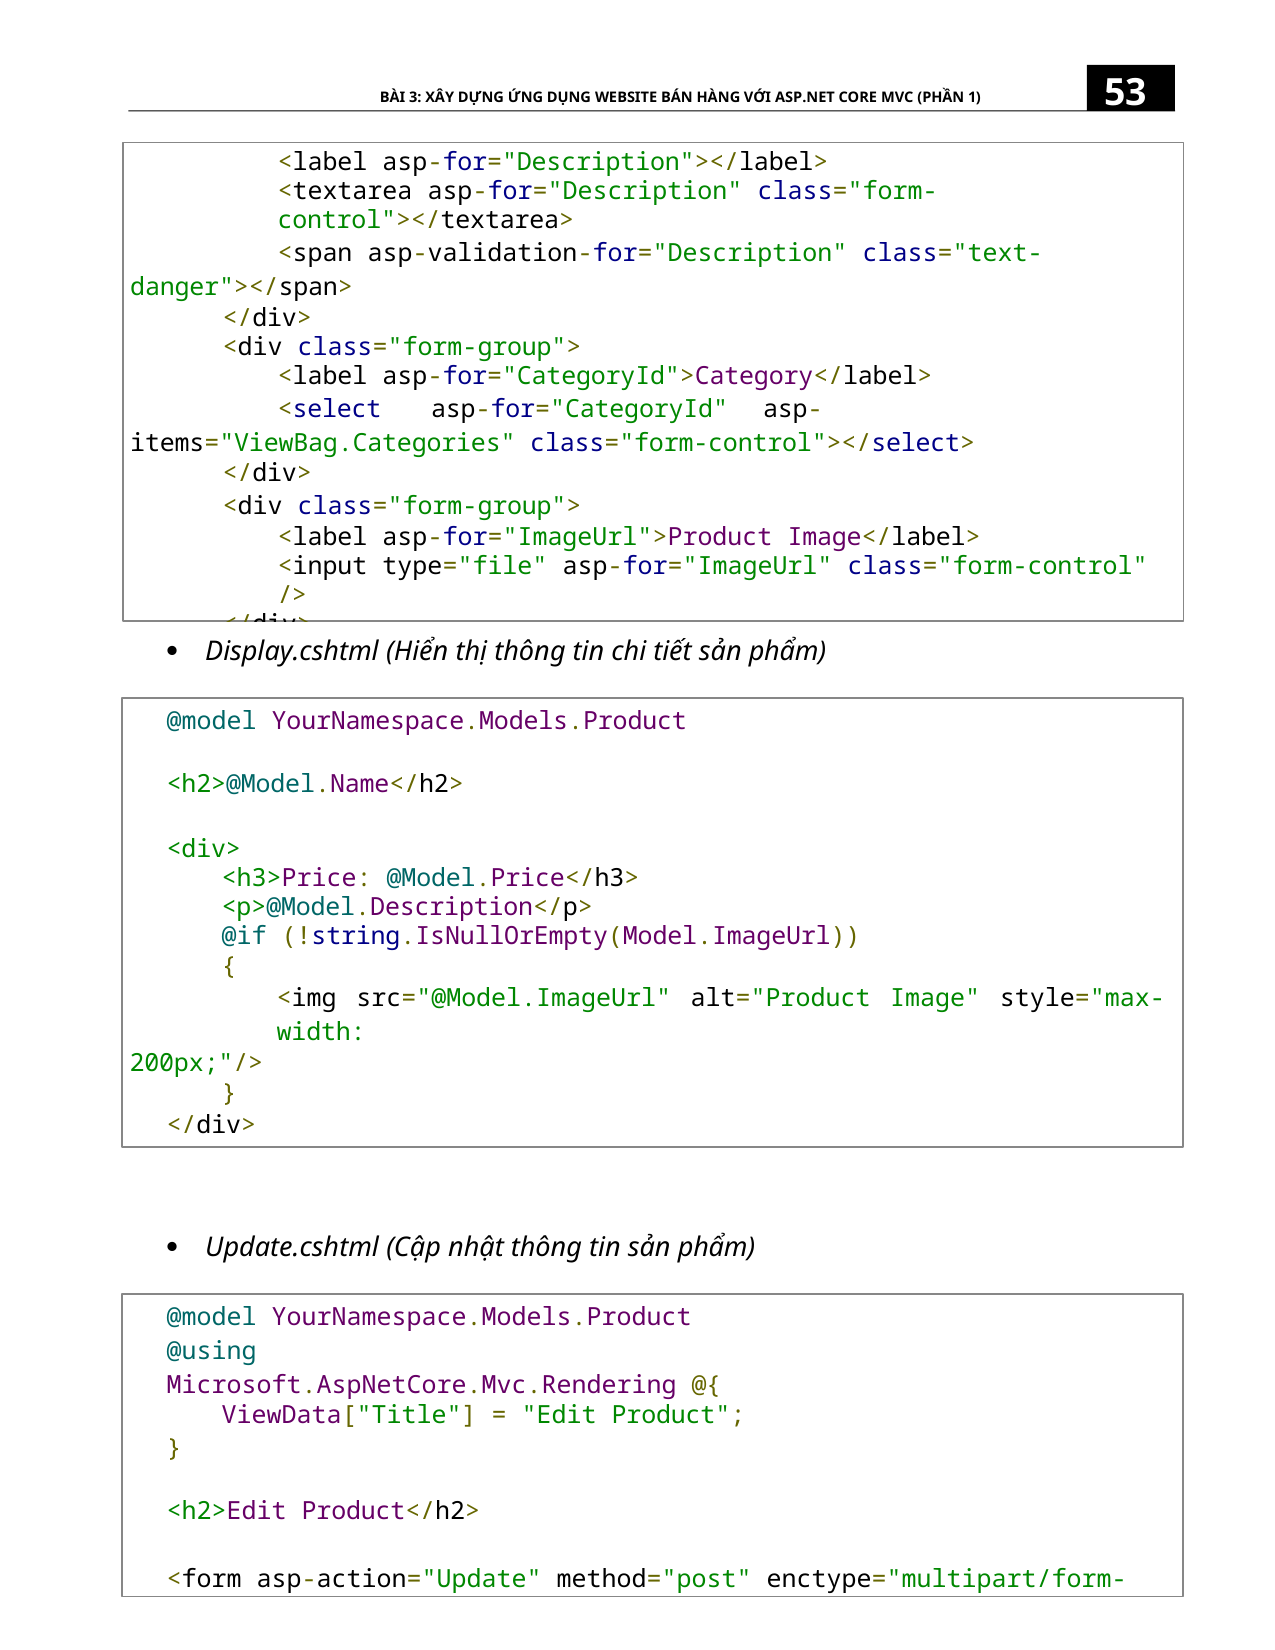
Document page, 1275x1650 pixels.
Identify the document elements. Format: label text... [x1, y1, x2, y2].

list Update.cshtml (Cập nhật thông tin sản phẩm) [167, 1228, 1216, 1264]
list Display.cshtml (Hiển thị thông tin chi tiết sản phẩm) [167, 631, 1216, 668]
